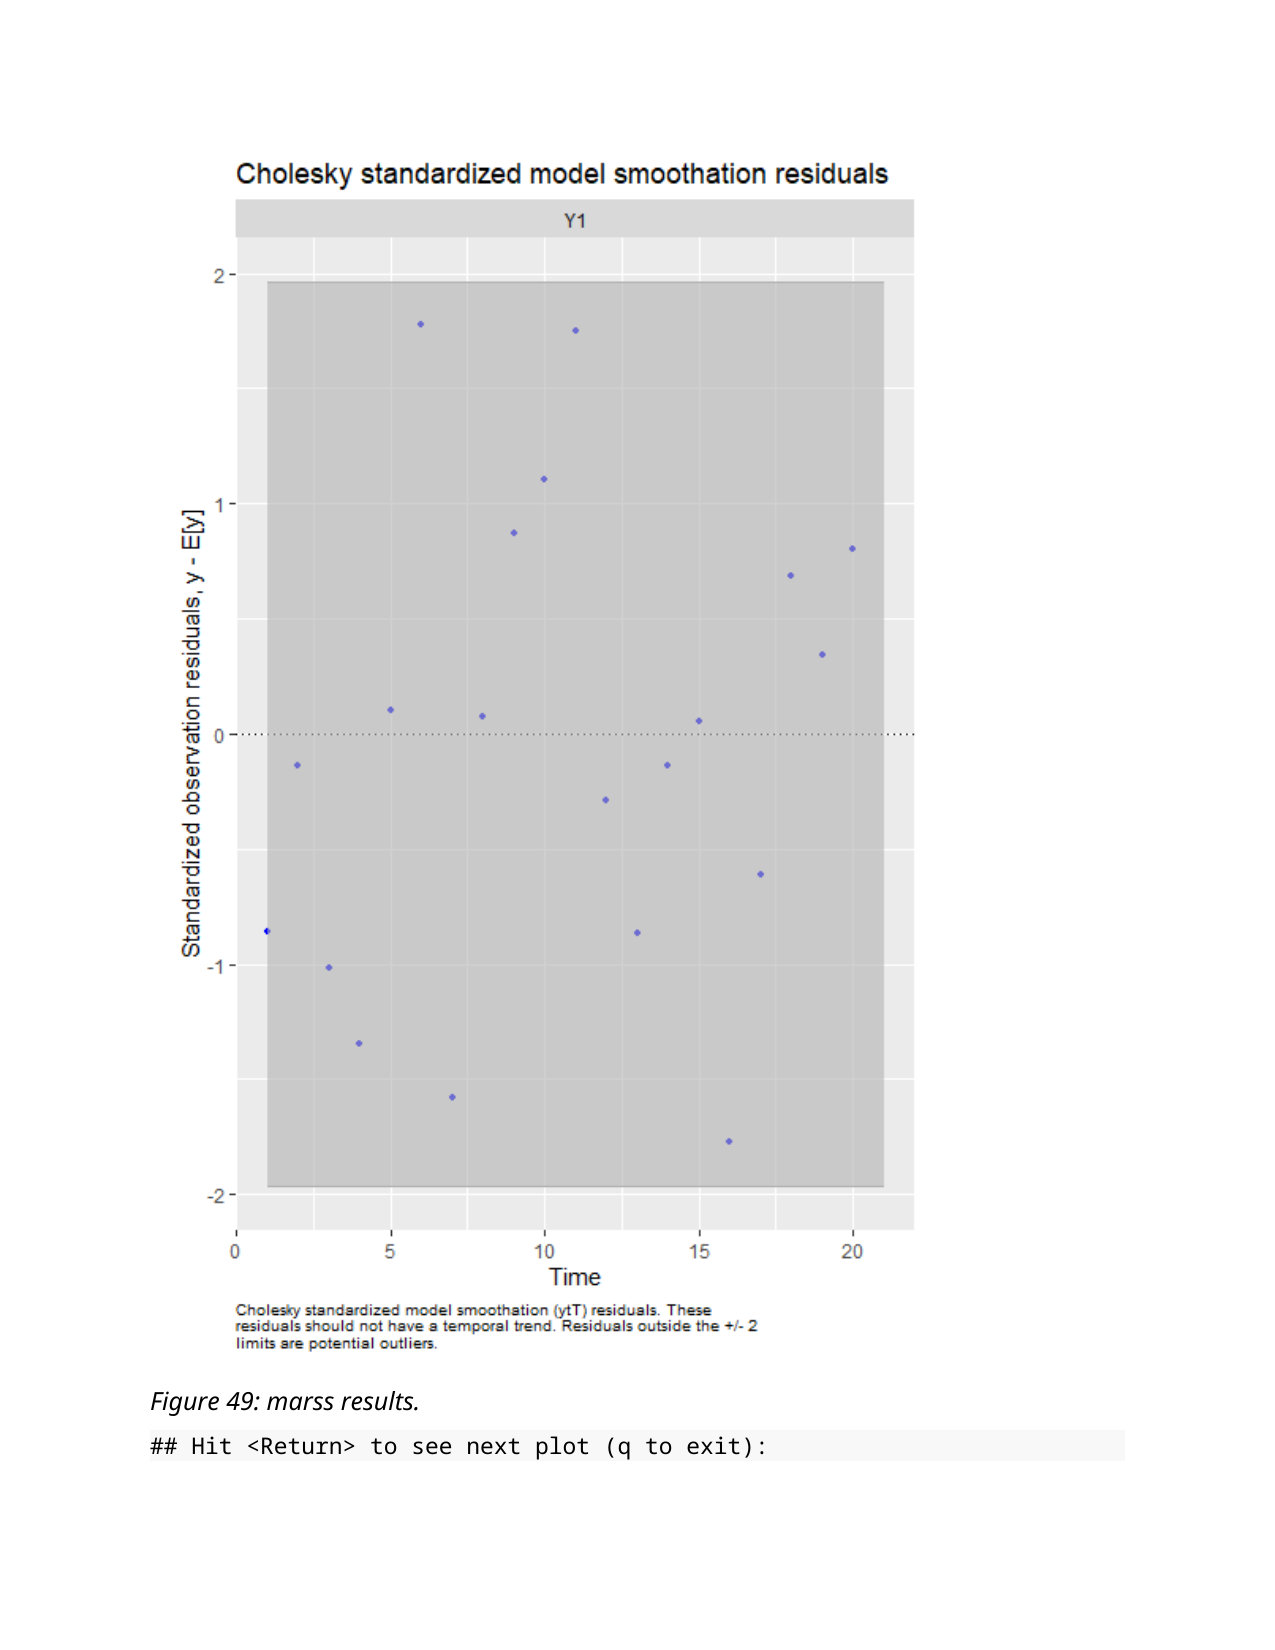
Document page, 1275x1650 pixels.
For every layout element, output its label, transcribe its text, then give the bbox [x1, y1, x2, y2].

text Figure 49: marss results. [150, 1383, 1125, 1417]
picture [168, 150, 927, 1363]
text ## Hit <Return> to see next plot (q to exit): [150, 1430, 1125, 1461]
